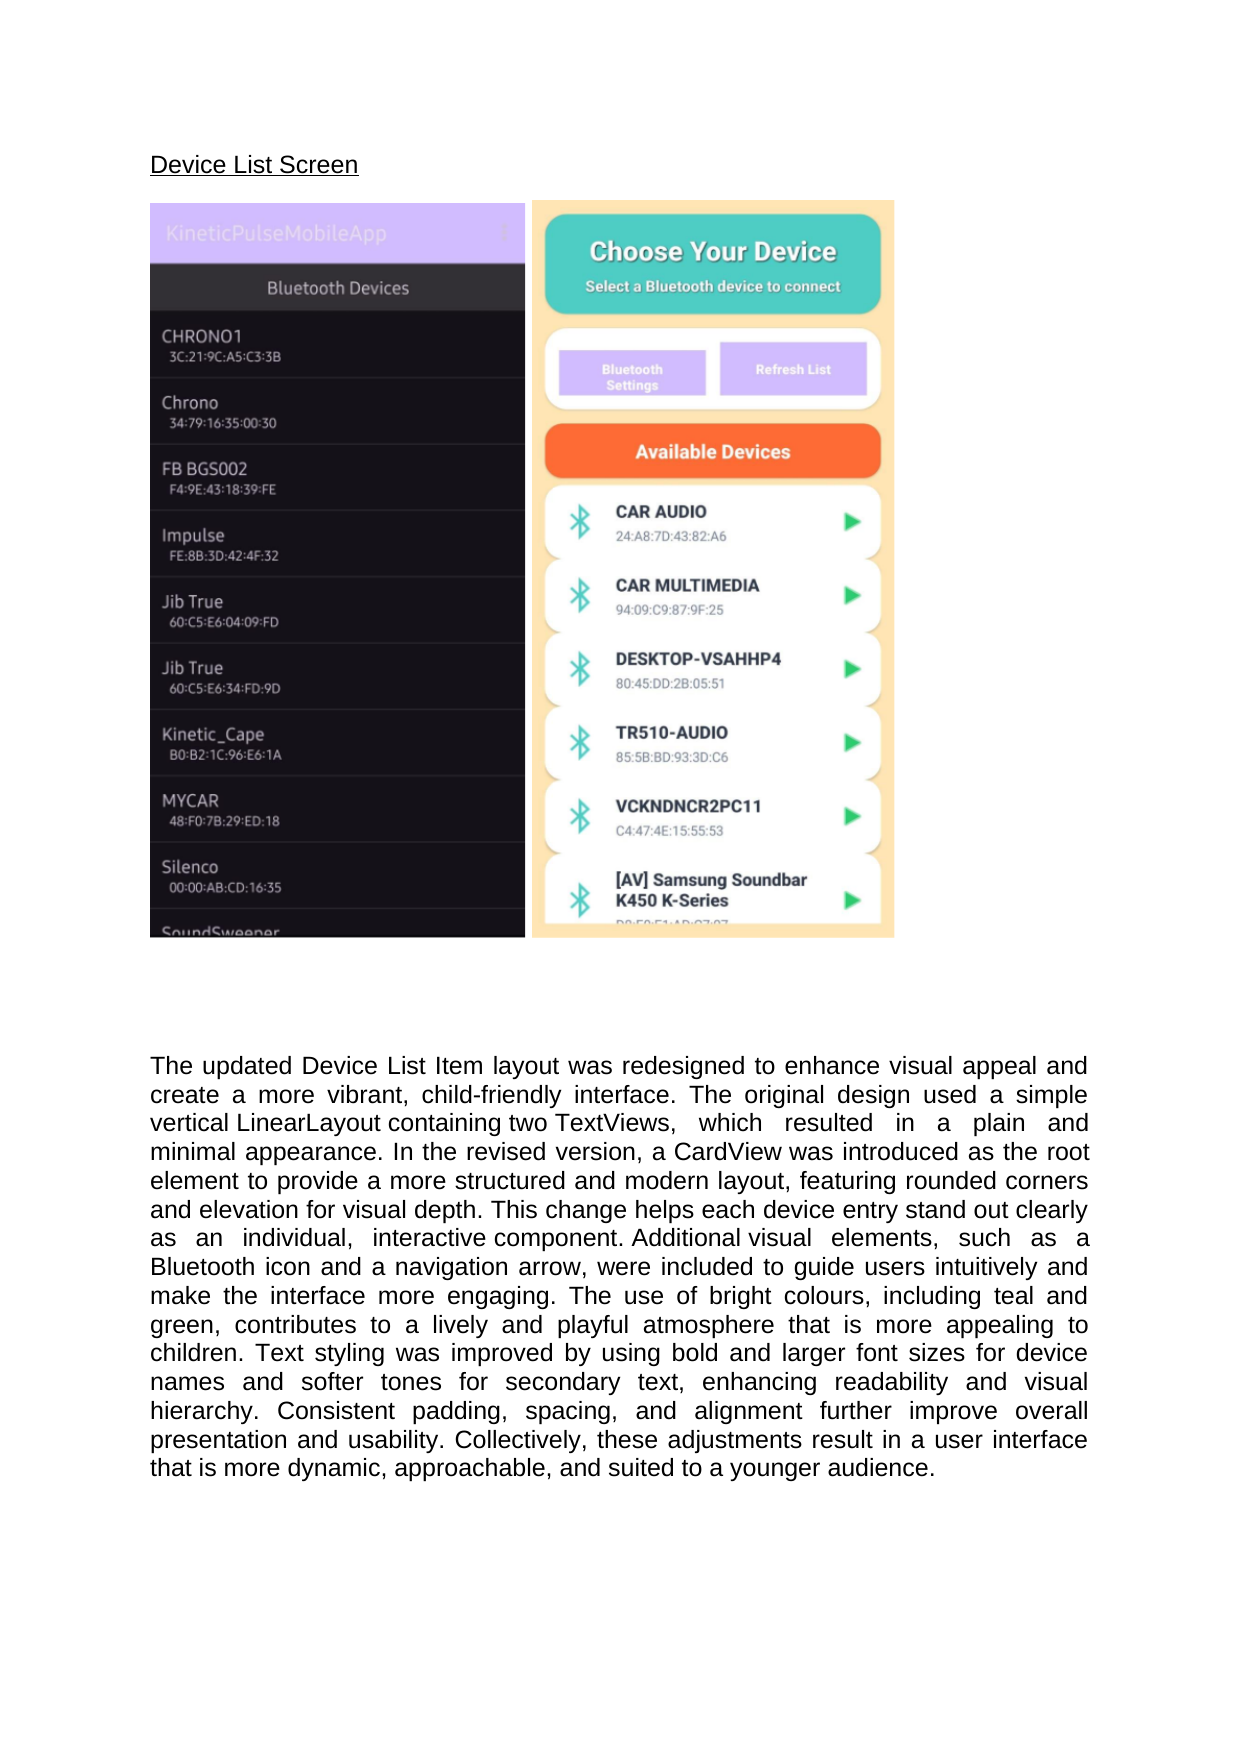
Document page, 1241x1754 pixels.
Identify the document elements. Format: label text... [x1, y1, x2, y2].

picture [150, 203, 525, 938]
text The updated Device List Item layout was redesigned to enhance visual appeal and create a more vibrant, child-friendly interface. The original design used a simple vertical LinearLayout containing two TextViews, which resulted in a plain and minimal appearance. In the revised version, a CardView was introduced as the root element to provide a more structured and modern layout, featuring rounded corners and elevation for visual depth. This change helps each device entry stand out clearly as an individual, interactive component. Additional visual elements, such as a Bluetooth icon and a navigation arrow, were included to guide users intuitively and make the interface more engaging. The use of bright colours, including teal and green, contributes to a lively and playful atmosphere that is more appealing to children. Text styling was improved by using bold and larger font sizes for device names and softer tones for secondary text, enhancing readability and visual hierarchy. Consistent padding, spacing, and alignment further improve overall presentation and usability. Collectively, these adjustments result in a user interface that is more dynamic, approachable, and suited to a younger audience. [150, 1051, 1090, 1482]
picture [532, 200, 895, 938]
text Device List Screen [150, 150, 1090, 179]
